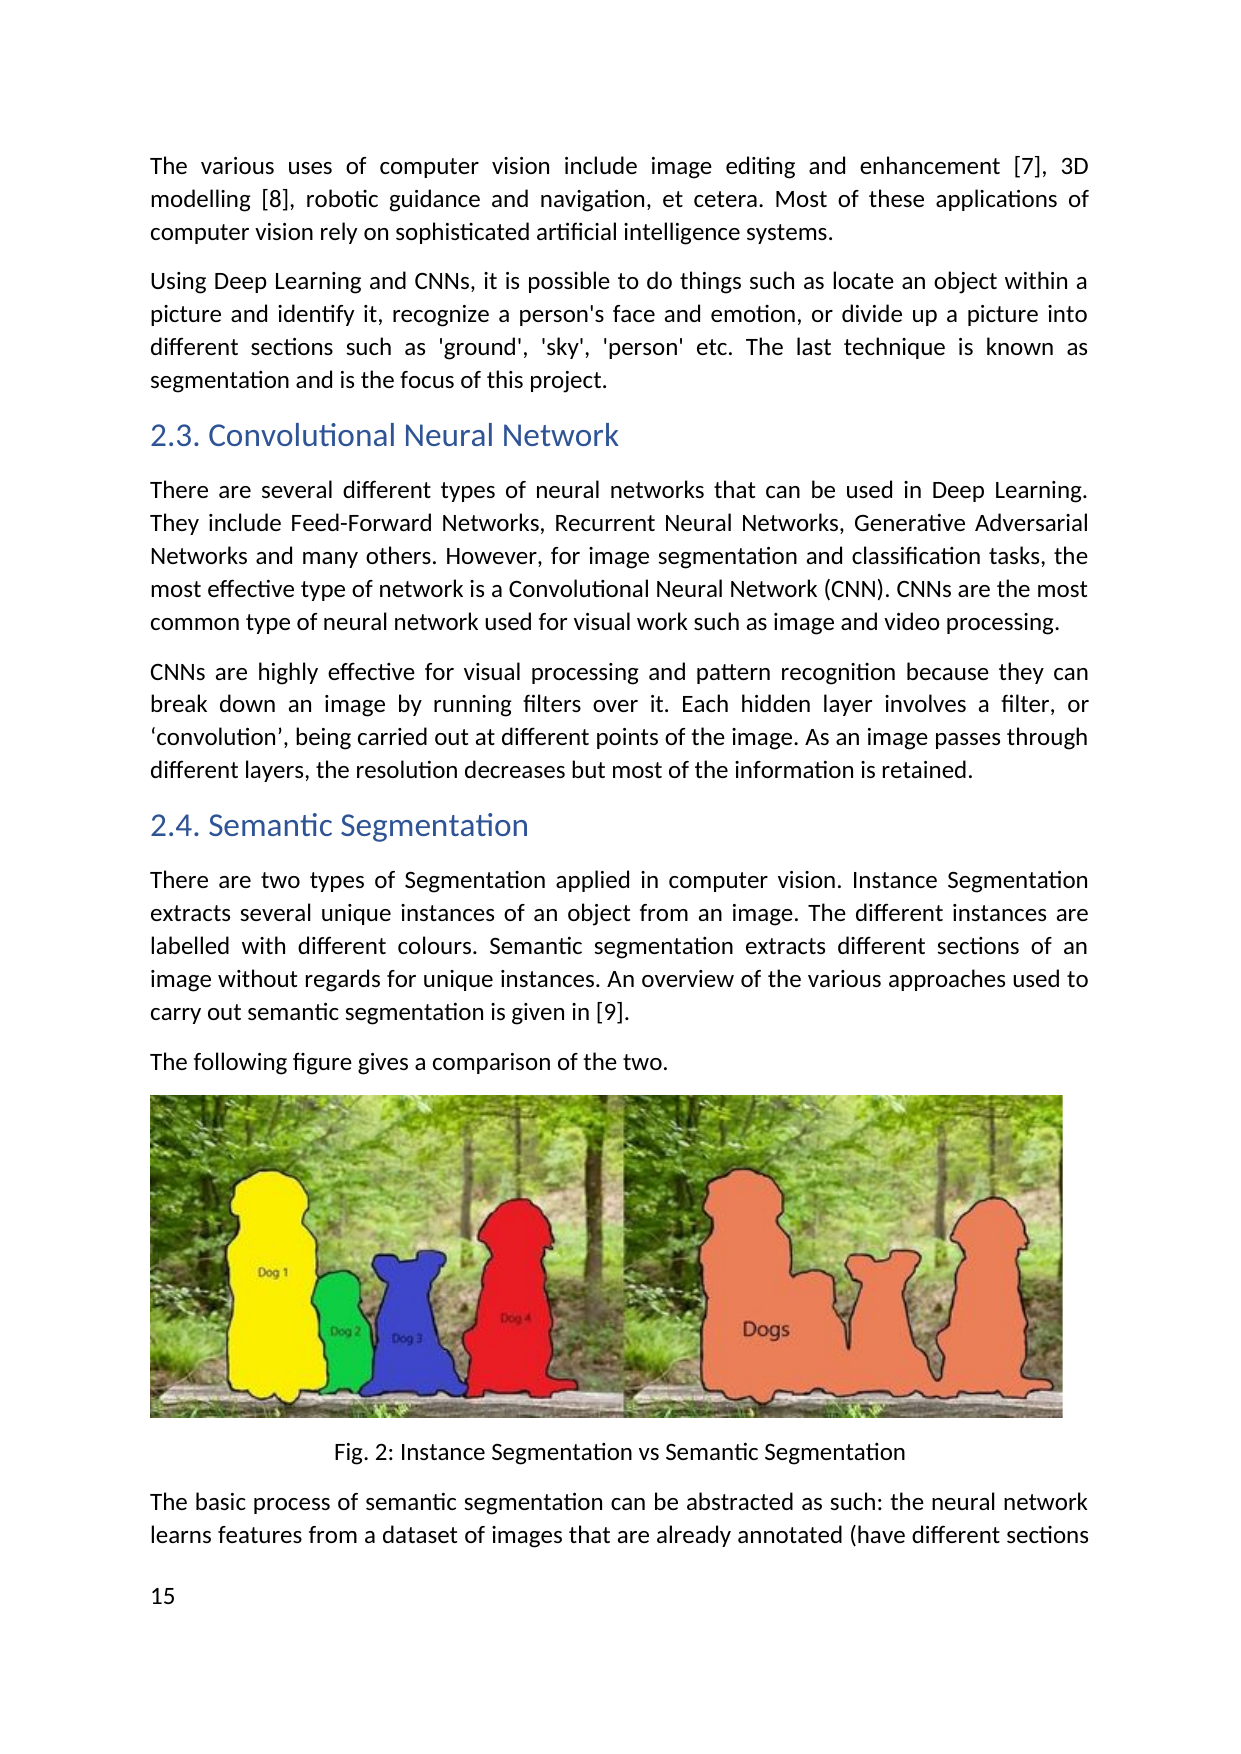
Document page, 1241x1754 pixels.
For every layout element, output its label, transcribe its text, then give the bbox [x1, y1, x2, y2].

text There are two types of Segmentation applied in computer vision. Instance Segmentation extracts several unique instances of an object from an image. The different instances are labelled with different colours. Semantic segmentation extracts different sections of an image without regards for unique instances. An overview of the various approaches used to carry out semantic segmentation is given in [9]. [150, 864, 1090, 1027]
text Fig. 2: Instance Segmentation vs Semantic Segmentation [150, 1436, 1090, 1467]
subtitle 2.4. Semantic Segmentation [150, 804, 1090, 845]
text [150, 1486, 1090, 1549]
text There are several different types of neural networks that can be used in Deep Learning. They include Feed-Forward Networks, Recurrent Neural Networks, Generative Adversarial Networks and many others. However, for image segmentation and classification tasks, the most effective type of network is a Convolutional Neural Network (CNN). CNNs are the most common type of neural network used for visual work such as image and video processing. [150, 474, 1090, 637]
text The following figure gives a comparison of the two. [150, 1046, 1090, 1076]
subtitle 2.3. Convolutional Neural Network [150, 414, 1090, 454]
text The various uses of computer vision include image editing and enhancement [7], 3D modelling [8], robotic guidance and navigation, et cetera. Most of these applications of computer vision rely on sophisticated artificial intelligence systems. [150, 150, 1090, 246]
text Using Deep Learning and CNNs, it is possible to do things such as locate an object within a picture and identify it, recognize a person's face and emotion, or divide up a picture into different sections such as 'ground', 'sky', 'person' etc. The last technique is known as segmentation and is the focus of this project. [150, 265, 1090, 395]
text CNNs are highly effective for visual processing and pattern recognition because they can break down an image by running filters over it. Each hidden layer involves a filter, or ‘convolution’, being carried out at different points of the image. As an image passes through different layers, the resolution decreases but most of the information is retained. [150, 656, 1090, 785]
picture [150, 1095, 1063, 1418]
